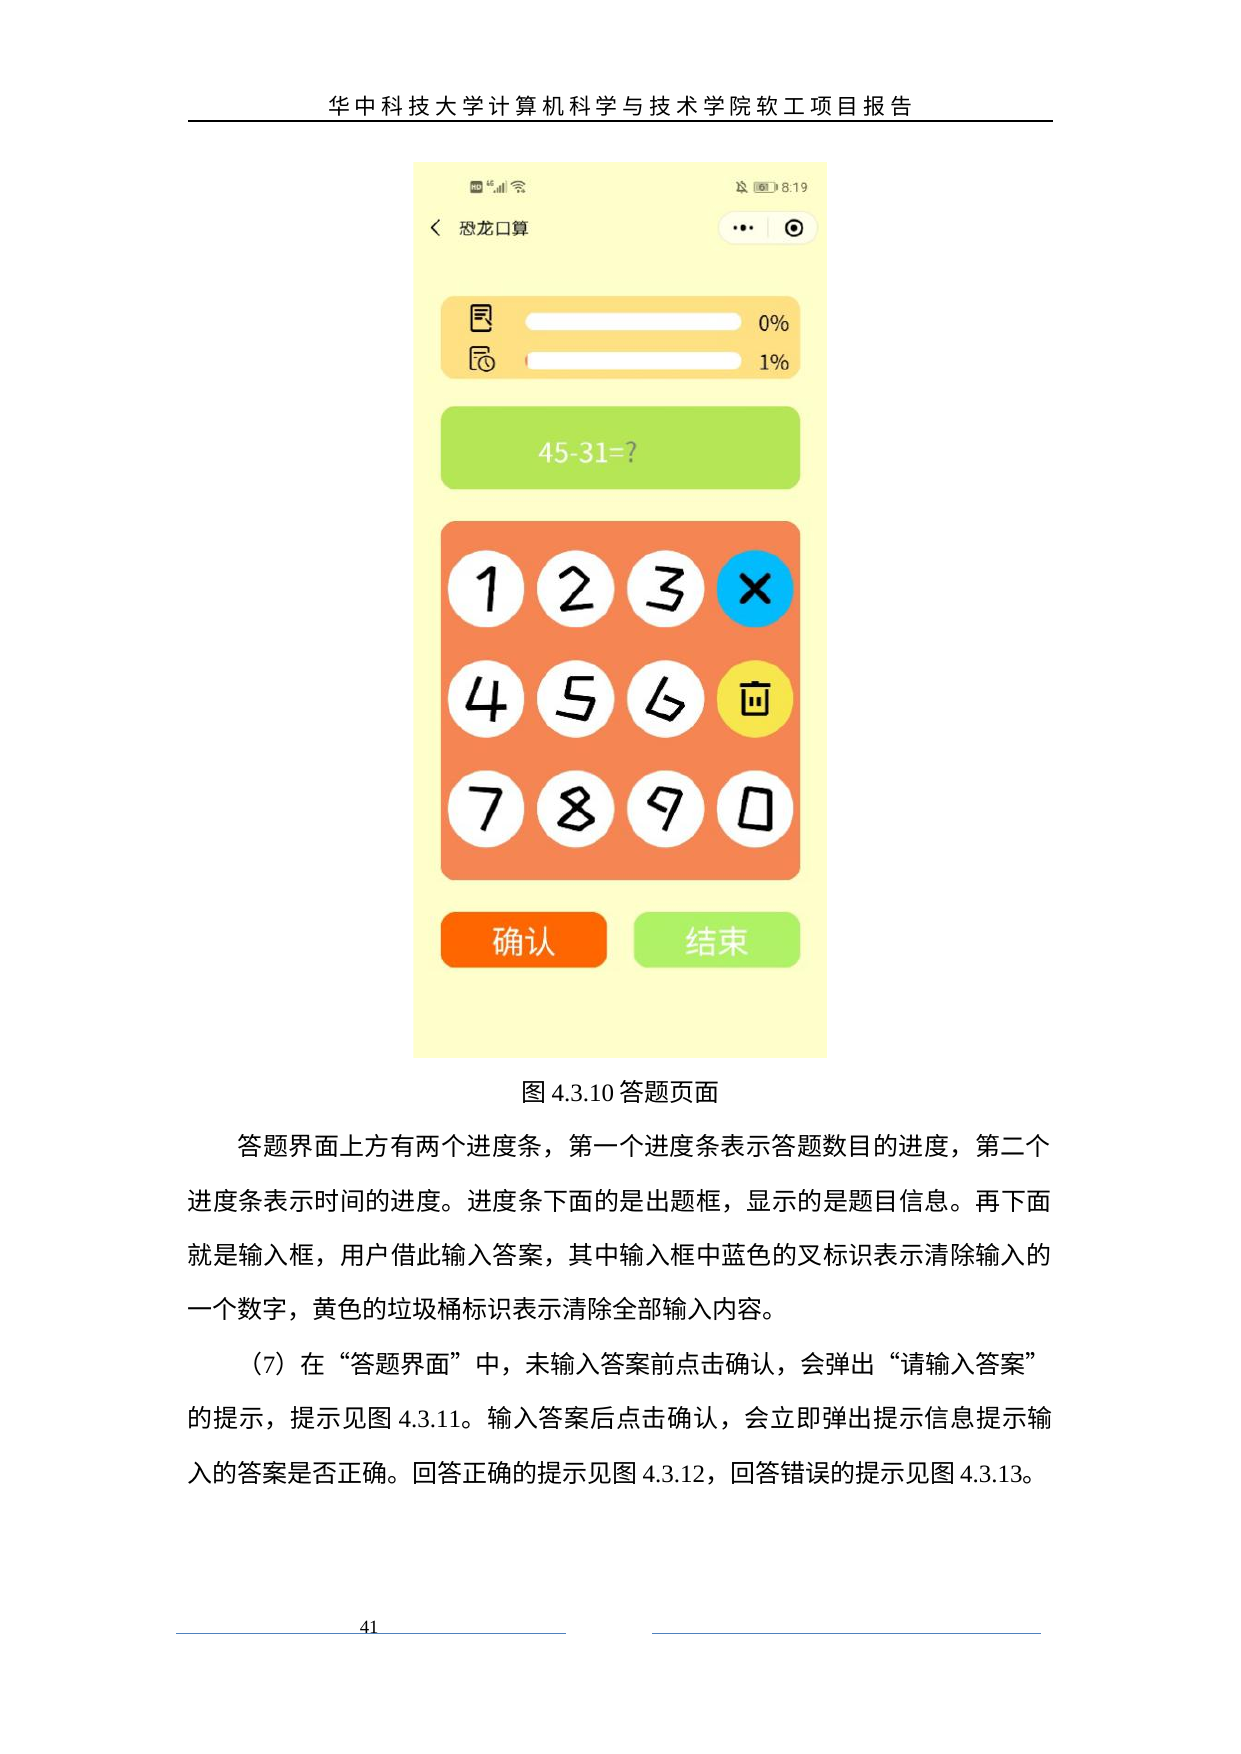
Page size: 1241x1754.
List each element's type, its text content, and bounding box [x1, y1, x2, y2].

text 答题界面上方有两个进度条，第一个进度条表示答题数目的进度，第二个进度条表示时间的进度。进度条下面的是出题框，显示的是题目信息。再下面就是输入框，用户借此输入答案，其中输入框中蓝色的叉标识表示清除输入的一个数字，黄色的垃圾桶标识表示清除全部输入内容。 [187, 1127, 1053, 1326]
text 图4.3.10答题页面 [187, 1072, 1053, 1109]
picture [413, 162, 827, 1058]
text （7）在“答题界面”中，未输入答案前点击确认，会弹出“请输入答案”的提示，提示见图4.3.11。输入答案后点击确认，会立即弹出提示信息提示输入的答案是否正确。回答正确的提示见图4.3.12，回答错误的提示见图4.3.13。 [187, 1344, 1053, 1489]
